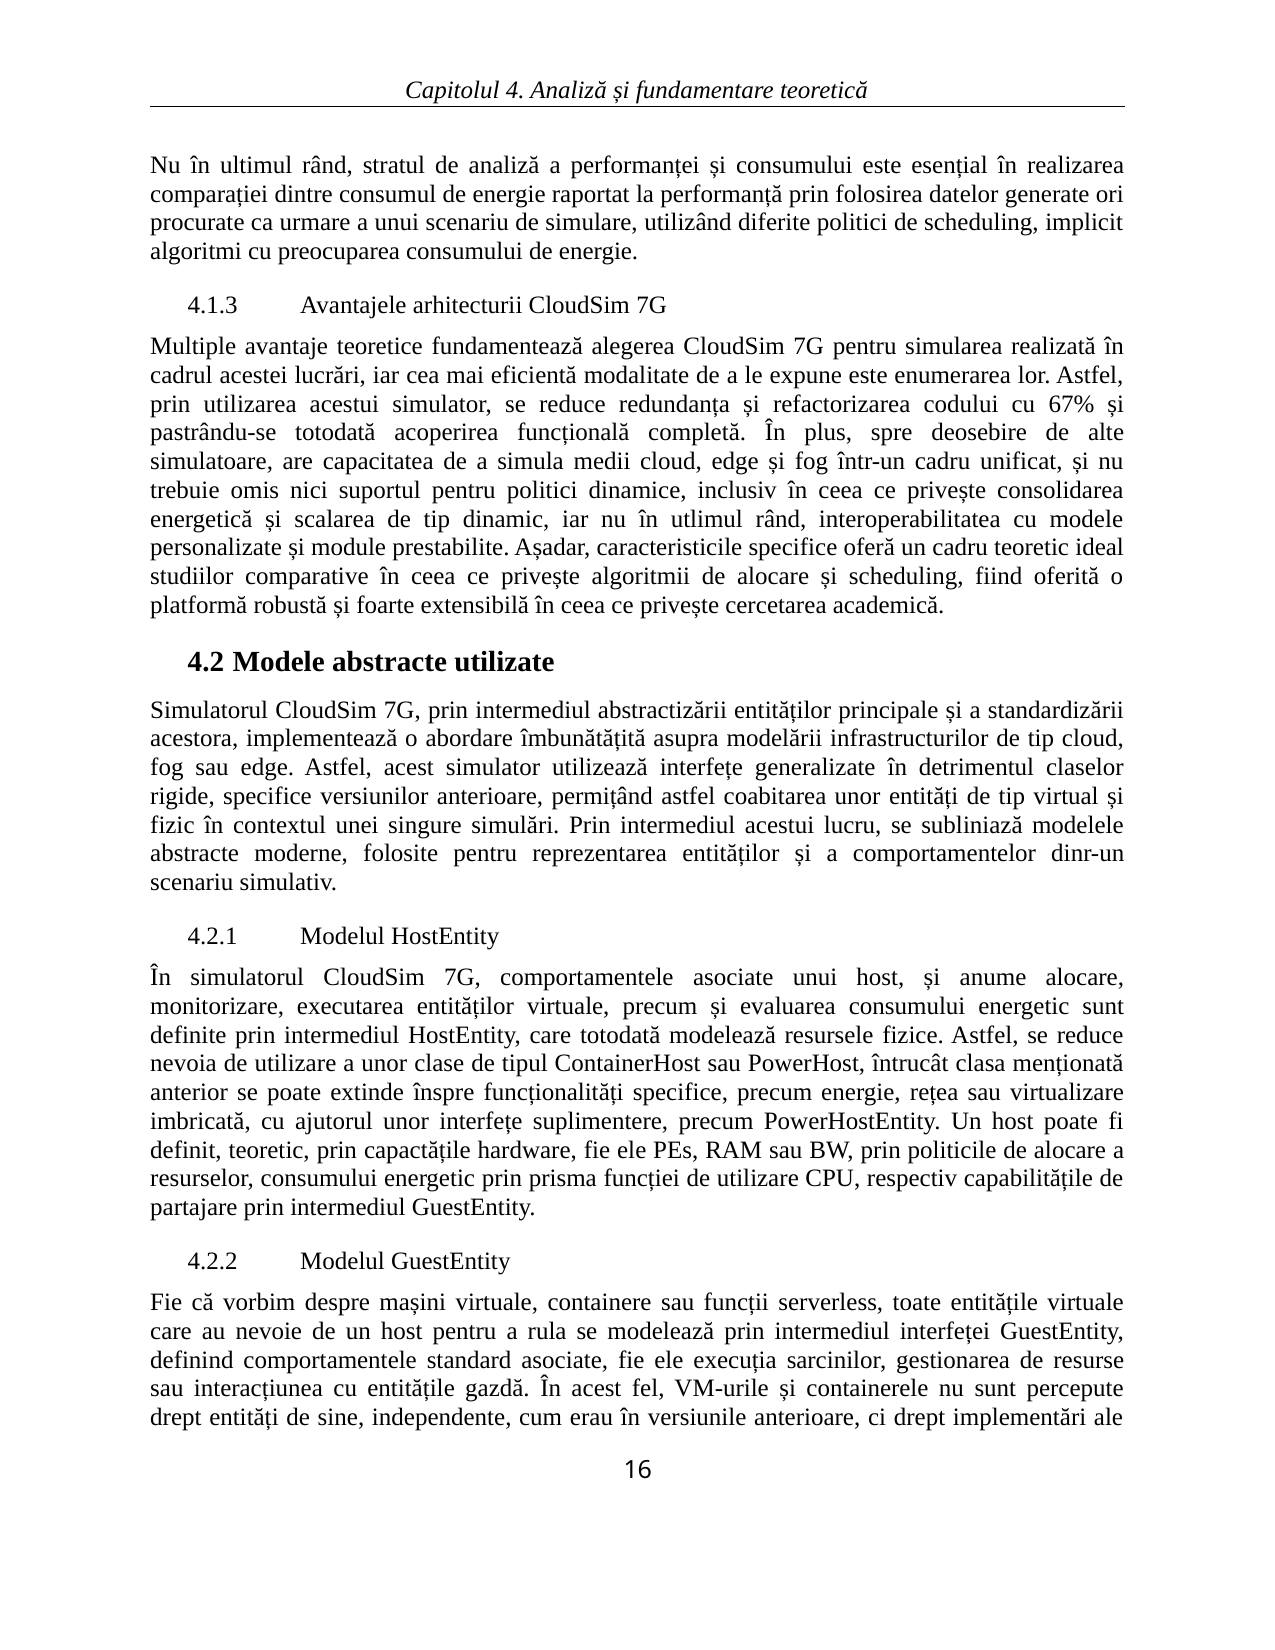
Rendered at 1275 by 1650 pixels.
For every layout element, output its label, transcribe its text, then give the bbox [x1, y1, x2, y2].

text Simulatorul CloudSim 7G, prin intermediul abstractizării entităților principale și a standardizării acestora, implementează o abordare îmbunătățită asupra modelării infrastructurilor de tip cloud, fog sau edge. Astfel, acest simulator utilizează interfețe generalizate în detrimentul claselor rigide, specifice versiunilor anterioare, permițând astfel coabitarea unor entități de tip virtual și fizic în contextul unei singure simulări. Prin intermediul acestui lucru, se subliniază modelele abstracte moderne, folosite pentru reprezentarea entităților și a comportamentelor dinr-un scenariu simulativ. [150, 695, 1125, 896]
text Modelul HostEntity [187, 921, 1125, 950]
text Multiple avantaje teoretice fundamentează alegerea CloudSim 7G pentru simularea realizată în cadrul acestei lucrări, iar cea mai eficientă modalitate de a le expune este enumerarea lor. Astfel, prin utilizarea acestui simulator, se reduce redundanța și refactorizarea codului cu 67% și pastrându-se totodată acoperirea funcțională completă. În plus, spre deosebire de alte simulatoare, are capacitatea de a simula medii cloud, edge și fog într-un cadru unificat, și nu trebuie omis nici suportul pentru politici dinamice, inclusiv în ceea ce privește consolidarea energetică și scalarea de tip dinamic, iar nu în utlimul rând, interoperabilitatea cu modele personalizate și module prestabilite. Așadar, caracteristicile specifice oferă un cadru teoretic ideal studiilor comparative în ceea ce privește algoritmii de alocare și scheduling, fiind oferită o platformă robustă și foarte extensibilă în ceea ce privește cercetarea academică. [150, 331, 1125, 619]
subtitle Avantajele arhitecturii CloudSim 7G [187, 290, 1125, 319]
text În simulatorul CloudSim 7G, comportamentele asociate unui host, și anume alocare, monitorizare, executarea entităților virtuale, precum și evaluarea consumului energetic sunt definite prin intermediul HostEntity, care totodată modelează resursele fizice. Astfel, se reduce nevoia de utilizare a unor clase de tipul ContainerHost sau PowerHost, întrucât clasa menționată anterior se poate extinde înspre funcționalități specifice, precum energie, rețea sau virtualizare imbricată, cu ajutorul unor interfețe suplimentere, precum PowerHostEntity. Un host poate fi definit, teoretic, prin capactățile hardware, fie ele PEs, RAM sau BW, prin politicile de alocare a resurselor, consumului energetic prin prisma funcției de utilizare CPU, respectiv capabilitățile de partajare prin intermediul GuestEntity. [150, 962, 1125, 1221]
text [150, 1287, 1125, 1431]
text Nu în ultimul rând, stratul de analiză a performanței și consumului este esențial în realizarea comparației dintre consumul de energie raportat la performanță prin folosirea datelor generate ori procurate ca urmare a unui scenariu de simulare, utilizând diferite politici de scheduling, implicit algoritmi cu preocuparea consumului de energie. [150, 150, 1125, 265]
subtitle Modele abstracte utilizate [187, 644, 1125, 677]
text Modelul GuestEntity [187, 1246, 1125, 1275]
